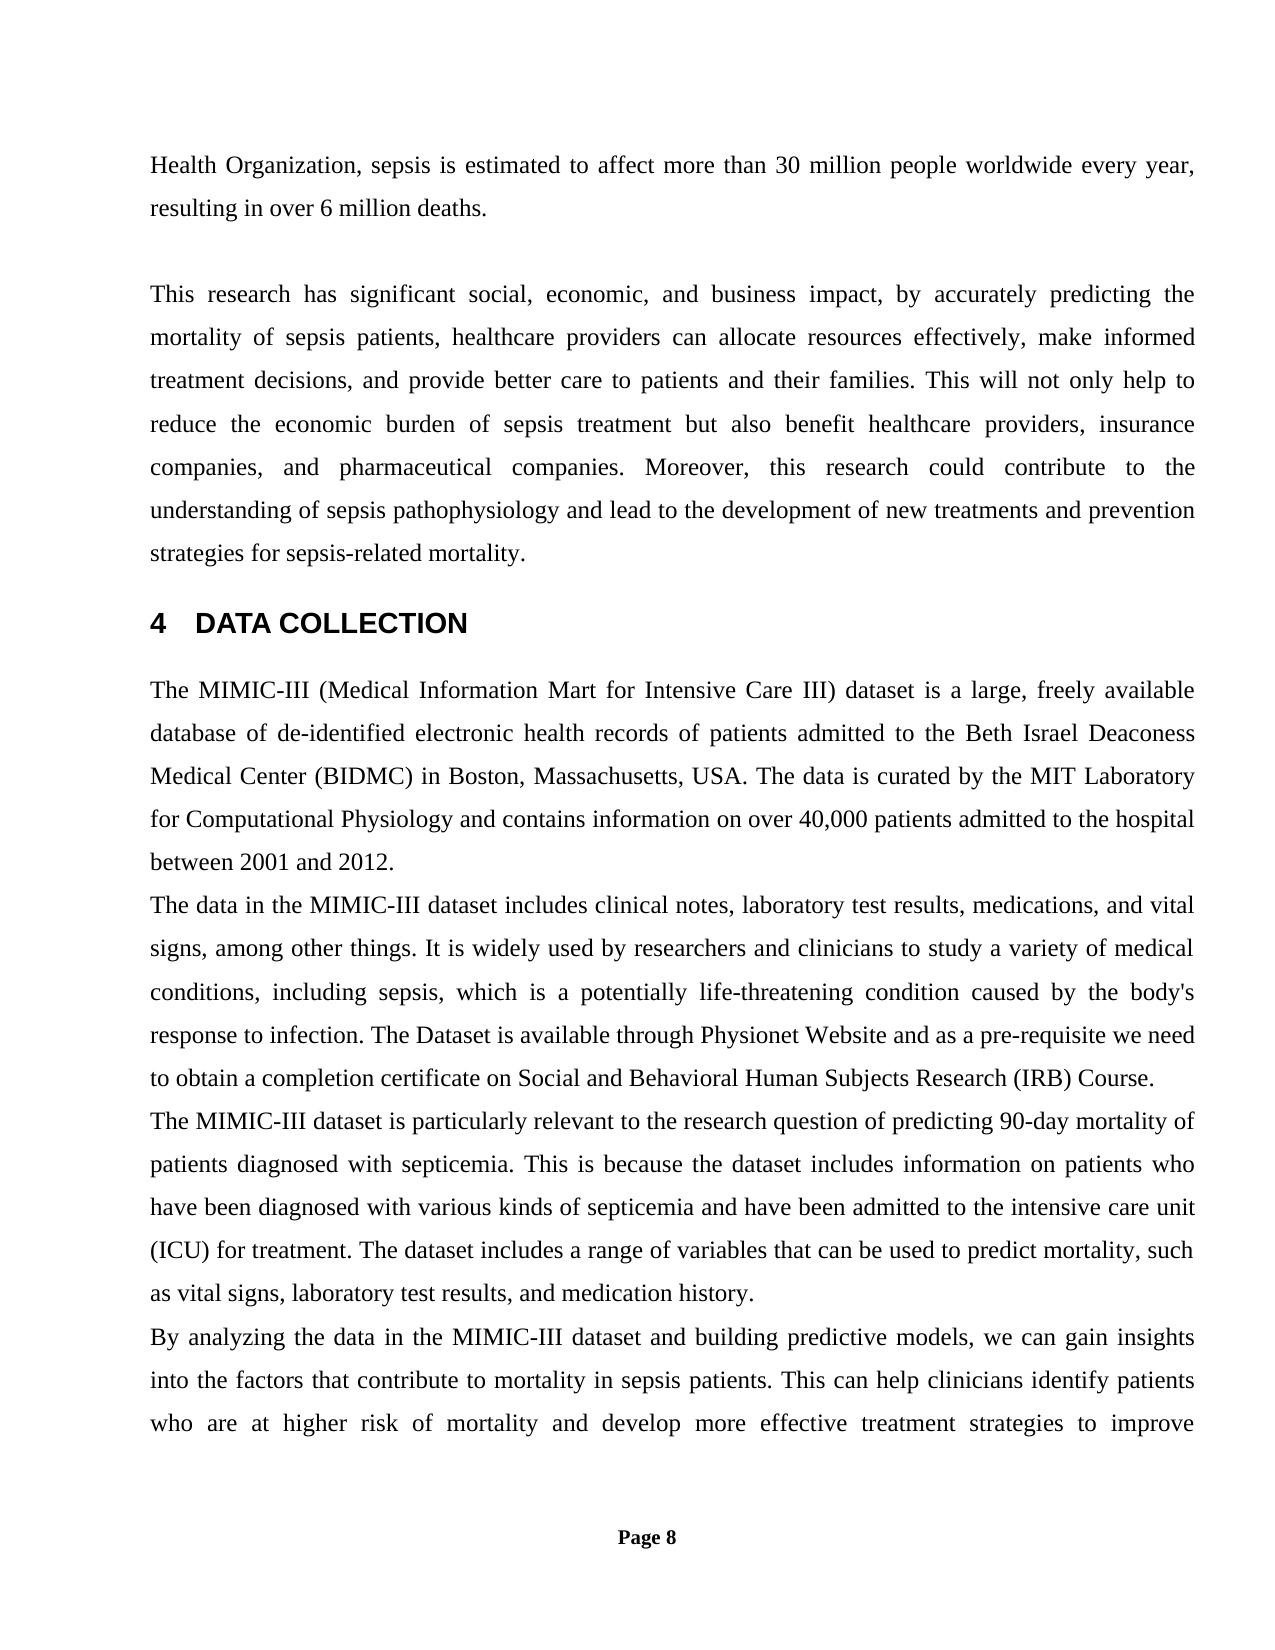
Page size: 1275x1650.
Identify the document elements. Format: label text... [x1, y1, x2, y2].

text The MIMIC-III (Medical Information Mart for Intensive Care III) dataset is a large, freely available database of de-identified electronic health records of patients admitted to the Beth Israel Deaconess Medical Center (BIDMC) in Boston, Massachusetts, USA. The data is curated by the MIT Laboratory for Computational Physiology and contains information on over 40,000 patients admitted to the hospital between 2001 and 2012. [150, 675, 1196, 876]
subtitle Data Collection [150, 606, 1196, 640]
text The MIMIC-III dataset is particularly relevant to the research question of predicting 90-day mortality of patients diagnosed with septicemia. This is because the dataset includes information on patients who have been diagnosed with various kinds of septicemia and have been admitted to the intensive care unit (ICU) for treatment. The dataset includes a range of variables that can be used to predict mortality, such as vital signs, laboratory test results, and medication history. [150, 1106, 1196, 1307]
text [150, 1322, 1196, 1437]
text This research has significant social, economic, and business impact, by accurately predicting the mortality of sepsis patients, healthcare providers can allocate resources effectively, make informed treatment decisions, and provide better care to patients and their families. This will not only help to reduce the economic burden of sepsis treatment but also benefit healthcare providers, insurance companies, and pharmaceutical companies. Moreover, this research could contribute to the understanding of sepsis pathophysiology and lead to the development of new treatments and prevention strategies for sepsis-related mortality. [150, 279, 1196, 567]
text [150, 150, 1196, 222]
text The data in the MIMIC-III dataset includes clinical notes, laboratory test results, medications, and vital signs, among other things. It is widely used by researchers and clinicians to study a variety of medical conditions, including sepsis, which is a potentially life-threatening condition caused by the body's response to infection. The Dataset is available through Physionet Website and as a pre-requisite we need to obtain a completion certificate on Social and Behavioral Human Subjects Research (IRB) Course. [150, 890, 1196, 1092]
